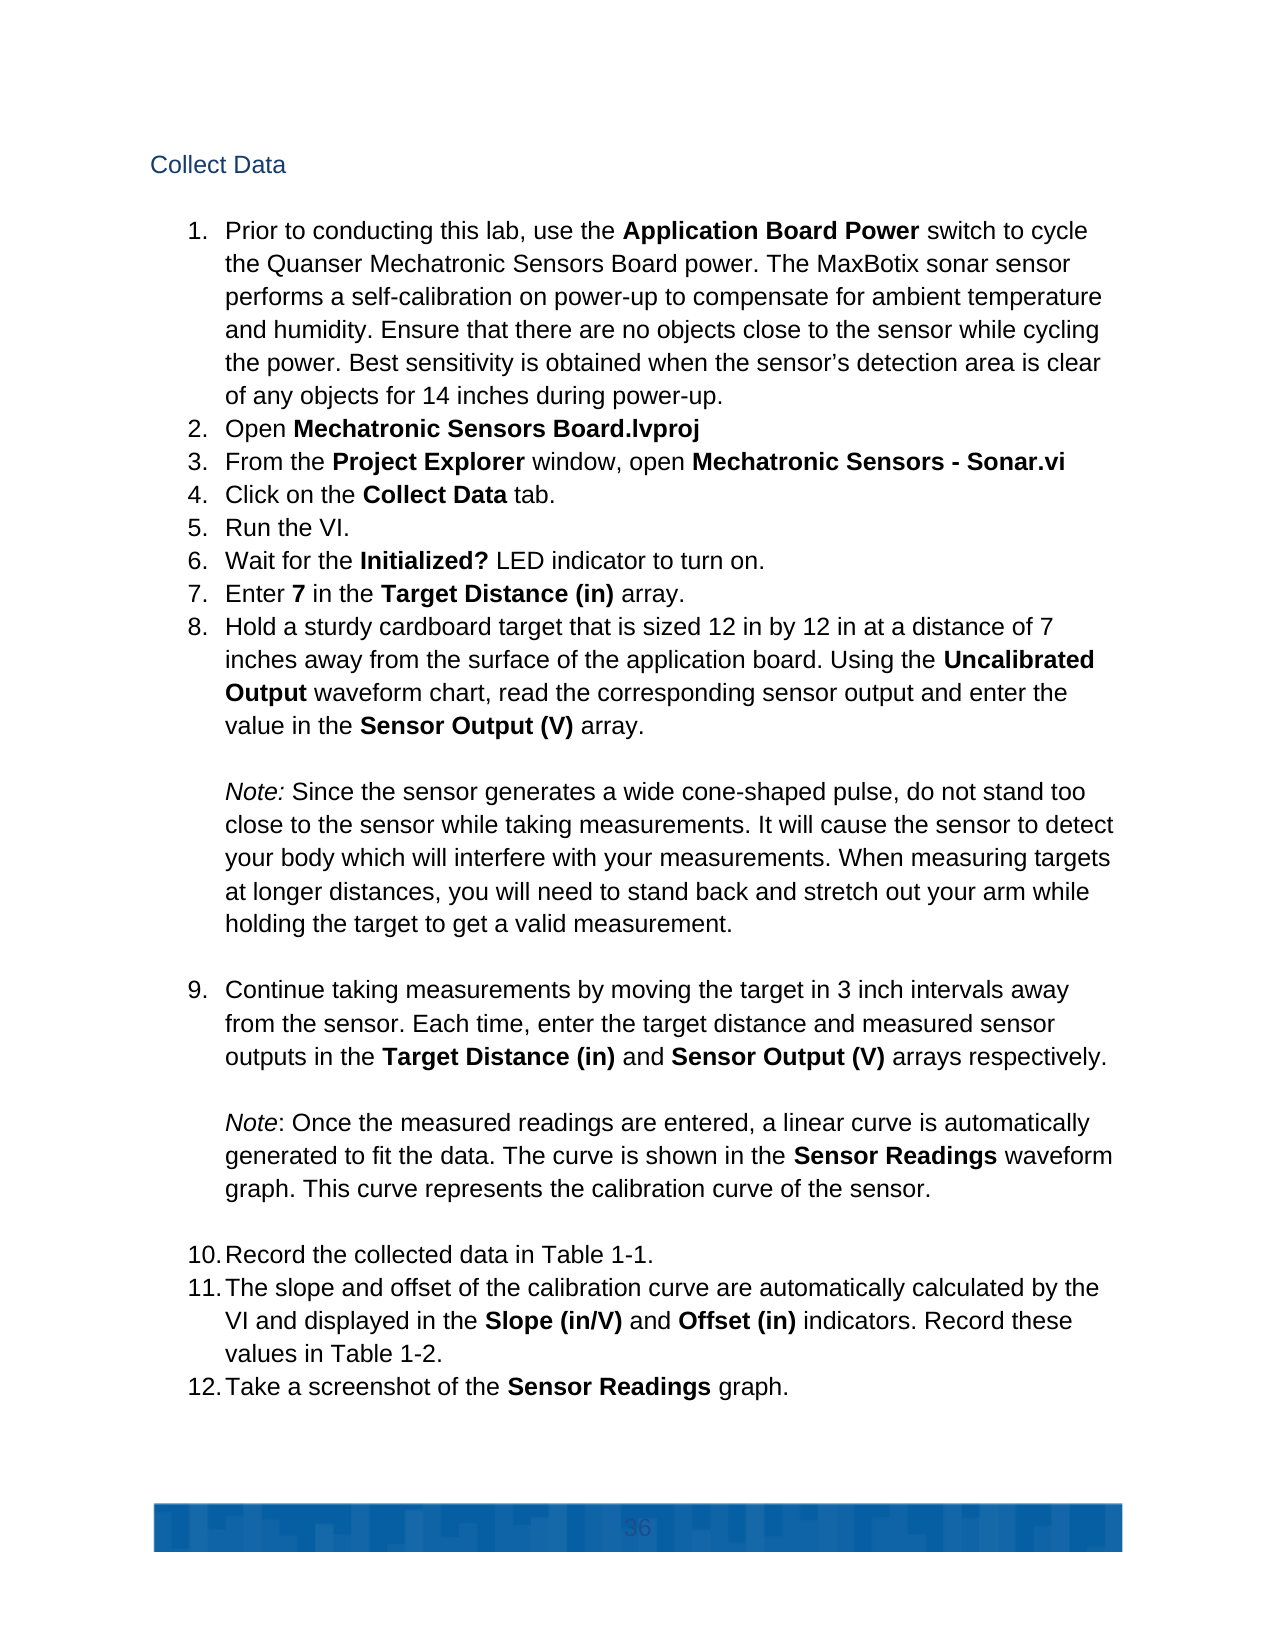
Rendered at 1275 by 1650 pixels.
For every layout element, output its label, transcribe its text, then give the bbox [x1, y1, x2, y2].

list Record the collected data in Table 1-1. [187, 1240, 1125, 1268]
list Click on the Collect Data tab. [187, 480, 1125, 509]
list Take a screenshot of the Sensor Readings graph. [187, 1372, 1125, 1401]
list Wait for the Initialized? LED indicator to turn on. [187, 546, 1125, 575]
list Run the VI. [187, 513, 1125, 542]
subtitle Collect Data [150, 150, 1125, 179]
list From the Project Explorer window, open Mechatronic Sensors - Sonar.vi [187, 447, 1125, 476]
list Open Mechatronic Sensors Board.lvproj [187, 414, 1125, 443]
list Continue taking measurements by moving the target in 3 inch intervals away from the sensor. Each time, enter the target distance and measured sensor outputs in the Target Distance (in) and Sensor Output (V) arrays respectively. Note: Once the measured readings are entered, a linear curve is automatically generated to fit the data. The curve is shown in the Sensor Readings waveform graph. This curve represents the calibration curve of the sensor. [187, 976, 1125, 1235]
list The slope and offset of the calibration curve are automatically calculated by the VI and displayed in the Slope (in/V) and Offset (in) indicators. Record these values in Table 1-2. [187, 1273, 1125, 1367]
list Prior to conducting this lab, use the Application Board Power switch to cycle the Quanser Mechatronic Sensors Board power. The MaxBotix sonar sensor performs a self-calibration on power-up to compensate for ambient temperature and humidity. Ensure that there are no objects close to the sensor while cycling the power. Best sensitivity is obtained when the sensor’s detection area is clear of any objects for 14 inches during power-up. [187, 216, 1125, 410]
list Hold a sturdy cardboard target that is sized 12 in by 12 in at a distance of 7 inches away from the surface of the application board. Using the Uncalibrated Output waveform chart, read the corresponding sensor output and enter the value in the Sensor Output (V) array. Note: Since the sensor generates a wide cone-shaped pulse, do not stand too close to the sensor while taking measurements. It will cause the sensor to detect your body which will interfere with your measurements. When measuring targets at longer distances, you will need to stand back and stretch out your arm while holding the target to get a valid measurement. [187, 612, 1125, 971]
list Enter 7 in the Target Distance (in) array. [187, 579, 1125, 608]
picture [153, 1503, 1123, 1552]
